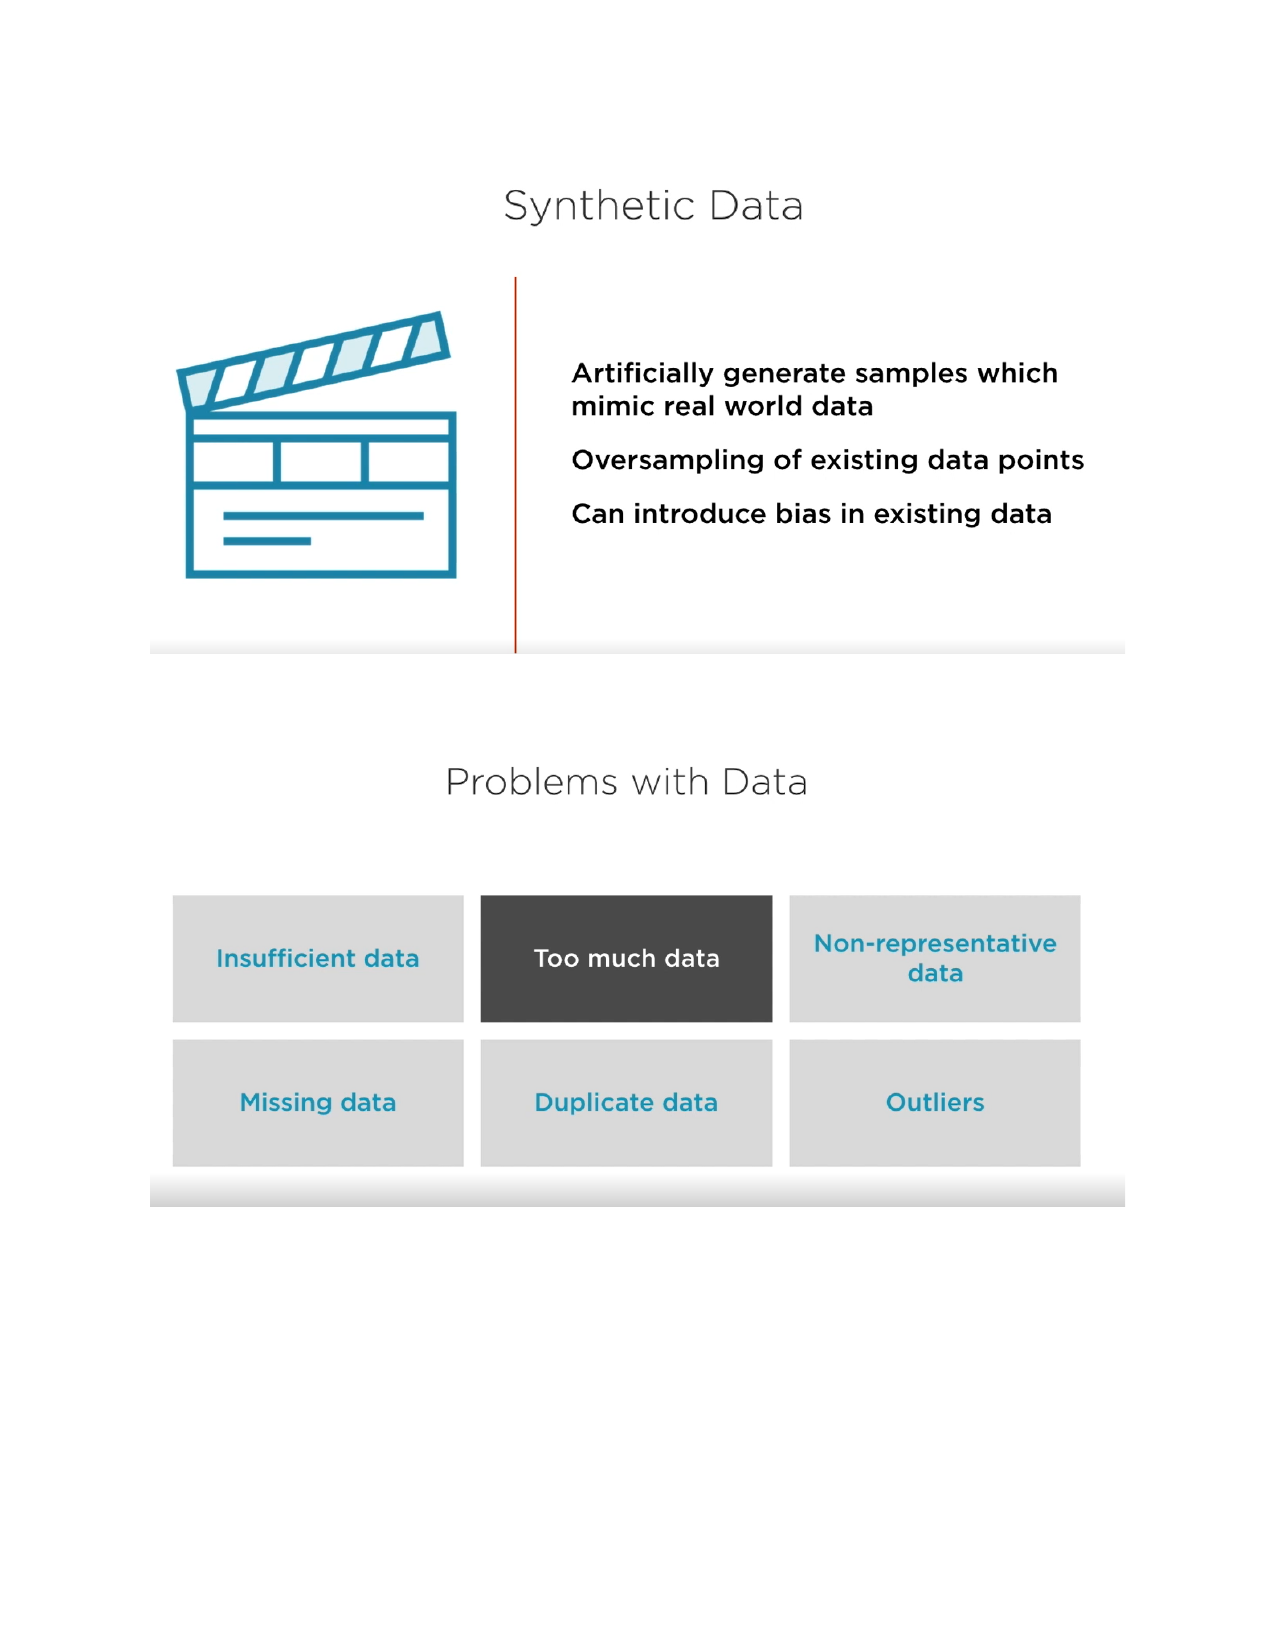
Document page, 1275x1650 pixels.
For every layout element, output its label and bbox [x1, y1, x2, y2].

picture [150, 150, 1125, 654]
picture [150, 731, 1125, 1207]
